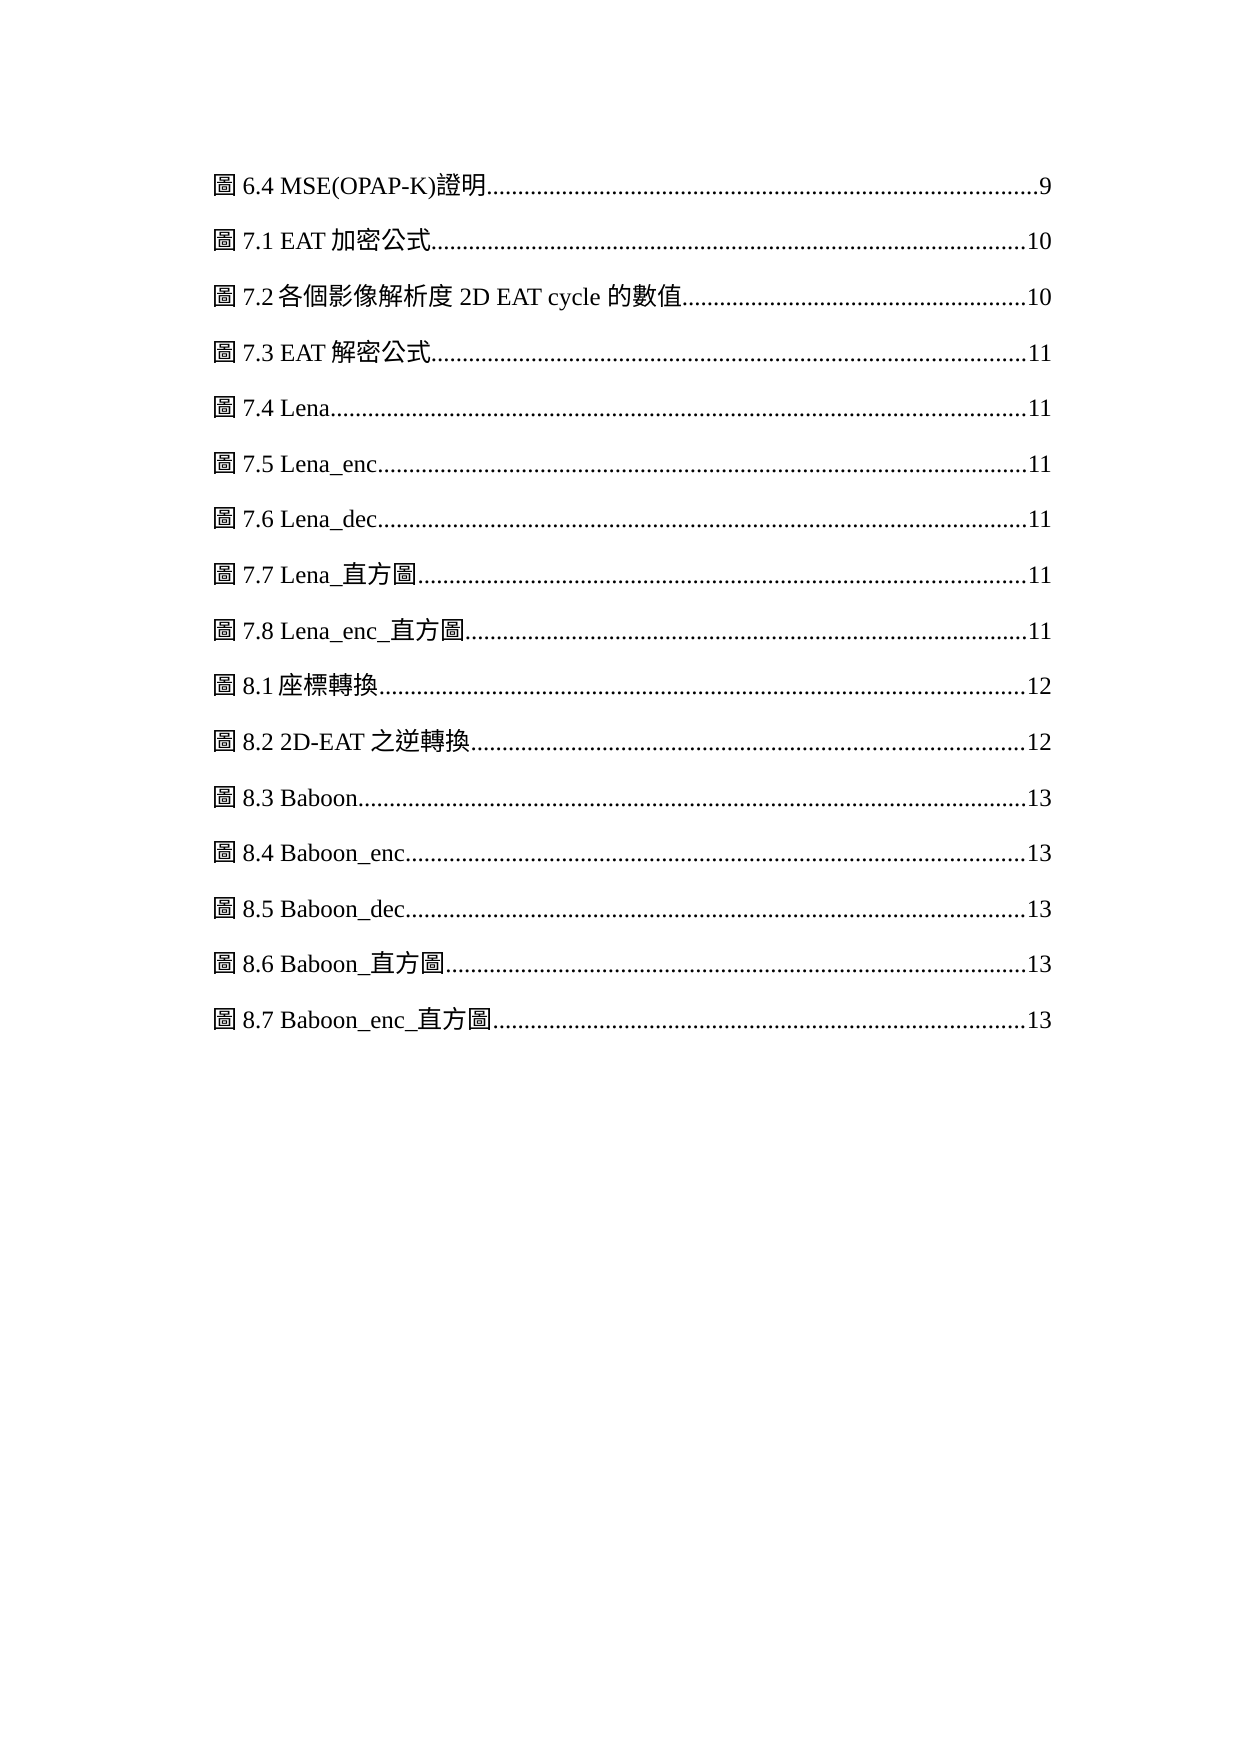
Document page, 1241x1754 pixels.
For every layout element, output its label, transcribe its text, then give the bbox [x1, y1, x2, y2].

text 圖7.8 Lena_enc_直方圖 11 [212, 609, 1053, 647]
text 圖7.6 Lena_dec 11 [212, 498, 1053, 536]
text 圖7.7 Lena_直方圖 11 [212, 554, 1053, 591]
text 圖7.4 Lena 11 [212, 387, 1053, 424]
text 圖8.1座標轉換 12 [212, 665, 1053, 703]
text 圖7.5 Lena_enc 11 [212, 443, 1053, 480]
text 圖8.3 Baboon 13 [212, 776, 1053, 814]
text 圖8.4 Baboon_enc 13 [212, 832, 1053, 869]
text 圖7.1 EAT加密公式 10 [212, 220, 1053, 258]
text 圖8.6 Baboon_直方圖 13 [212, 943, 1053, 981]
text 圖7.2各個影像解析度 2D EAT cycle 的數值 10 [212, 276, 1053, 313]
text 圖6.4 MSE(OPAP-K)證明 9 [212, 164, 1053, 202]
text 圖7.3 EAT解密公式 11 [212, 331, 1053, 369]
text 圖8.7 Baboon_enc_直方圖 13 [212, 999, 1053, 1036]
text 圖8.2 2D-EAT 之逆轉換 12 [212, 721, 1053, 758]
text 圖8.5 Baboon_dec 13 [212, 888, 1053, 925]
